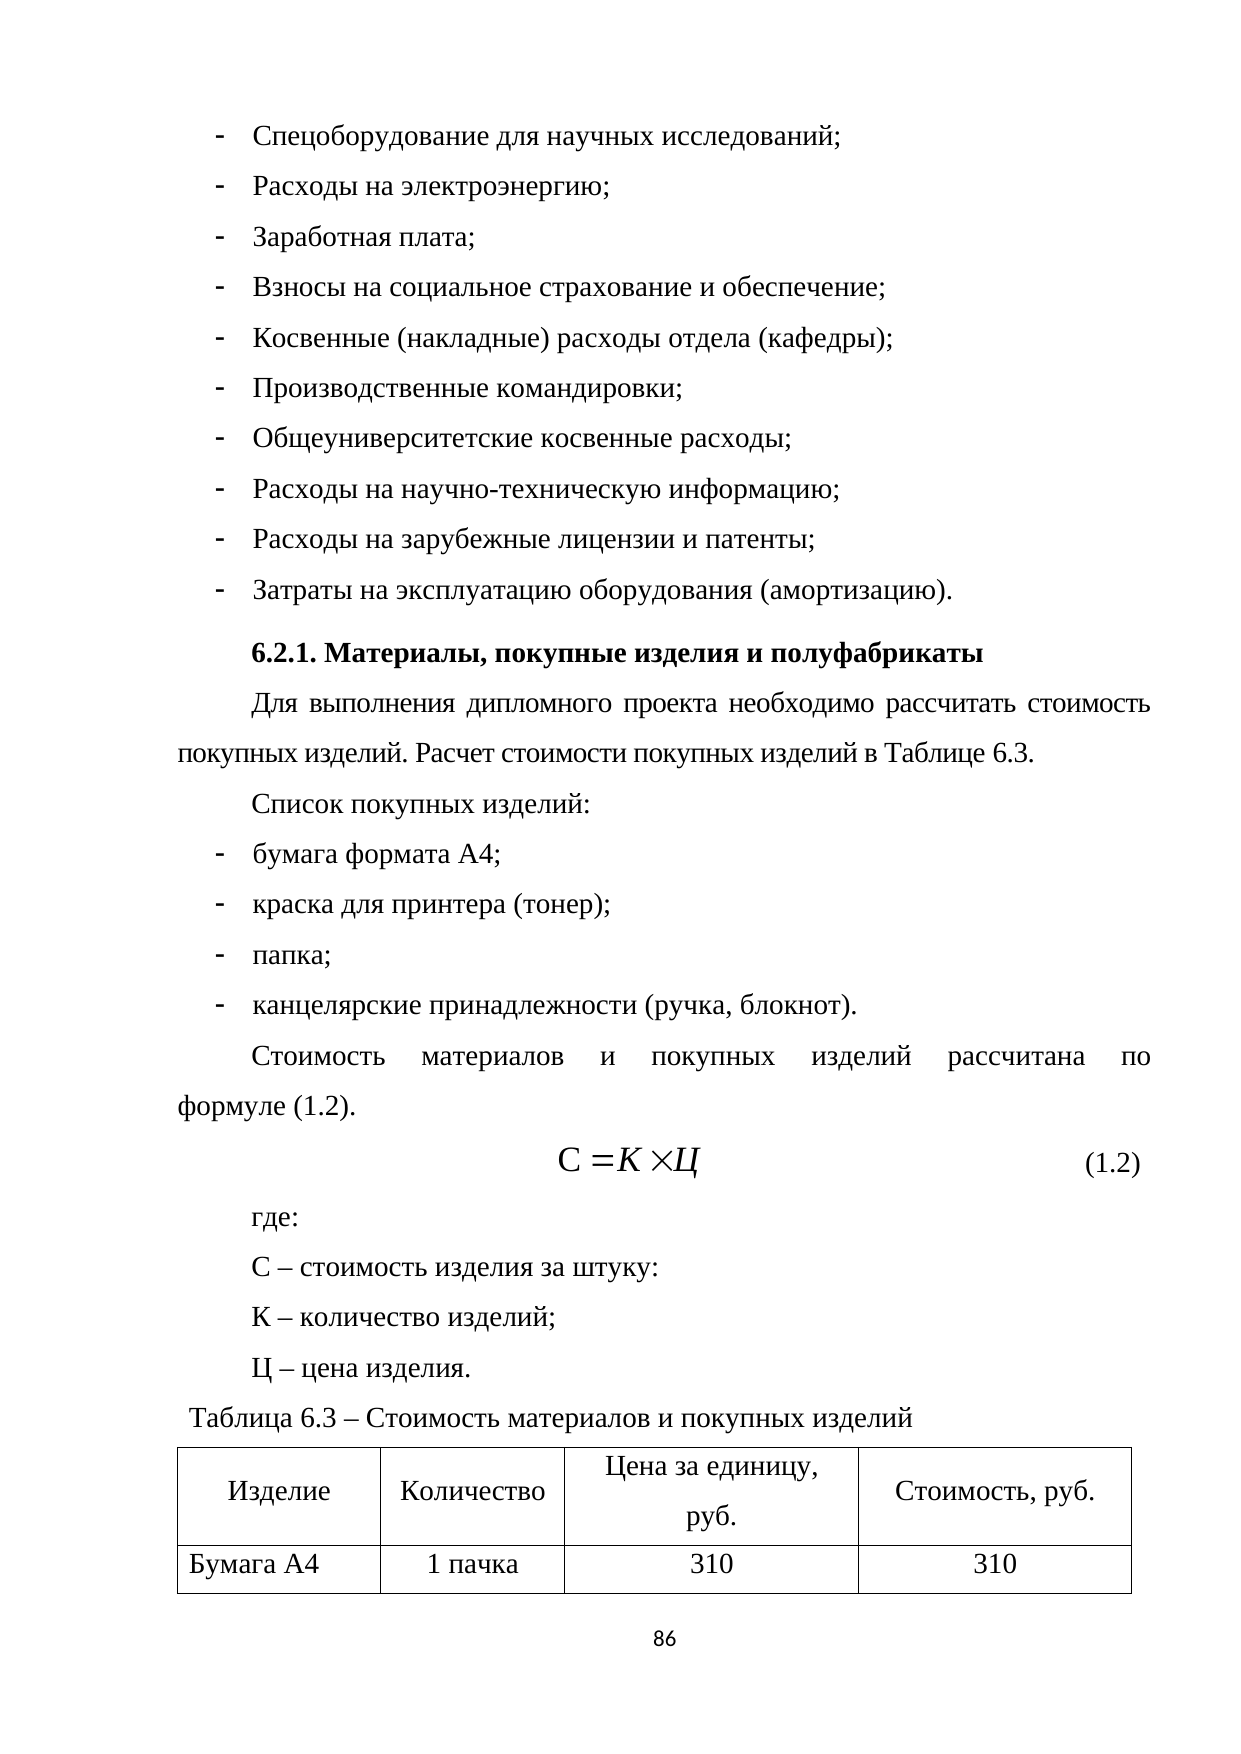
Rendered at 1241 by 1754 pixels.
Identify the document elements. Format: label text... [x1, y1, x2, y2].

list Общеуниверситетские косвенные расходы; [215, 421, 1152, 454]
table_cell Цена за единицу, руб. [565, 1448, 858, 1545]
text Ц – цена изделия. [177, 1350, 1152, 1383]
table_cell 310 [565, 1546, 858, 1593]
list Расходы на научно-техническую информацию; [215, 471, 1152, 505]
table_header Таблица 6.3 – Стоимость материалов и покупных изделий [177, 1400, 1131, 1447]
list Расходы на электроэнергию; [215, 168, 1152, 202]
text где: [177, 1199, 1152, 1232]
text С – стоимость изделия за штуку: [177, 1249, 1152, 1283]
list Заработная плата; [215, 219, 1152, 253]
table_cell Изделие [178, 1448, 380, 1545]
list папка; [215, 937, 1152, 971]
list Затраты на эксплуатацию оборудования (амортизацию). [215, 572, 1152, 606]
text К – количество изделий; [177, 1299, 1152, 1333]
list Косвенные (накладные) расходы отдела (кафедры); [215, 320, 1152, 353]
list Спецоборудование для научных исследований; [215, 118, 1152, 152]
list Производственные командировки; [215, 370, 1152, 404]
list Взносы на социальное страхование и обеспечение; [215, 269, 1152, 303]
table_cell Бумага А4 [178, 1546, 380, 1593]
table_cell 1 пачка [381, 1546, 564, 1593]
text Список покупных изделий: [177, 786, 1152, 819]
list бумага формата А4; [215, 836, 1152, 870]
text Для выполнения дипломного проекта необходимо рассчитать стоимость покупных изделий. Расчет стоимости покупных изделий в Таблице 6.3. [177, 685, 1152, 769]
list канцелярские принадлежности (ручка, блокнот). [215, 987, 1152, 1021]
table_header (1.2) [1073, 1138, 1152, 1199]
subtitle 6.2.1. Материалы, покупные изделия и полуфабрикаты [177, 635, 1152, 668]
table_cell Количество [381, 1448, 564, 1545]
table_header [189, 1138, 1073, 1199]
text Стоимость материалов и покупных изделий рассчитана по формуле (1.2). [177, 1038, 1152, 1122]
table_cell 310 [859, 1546, 1131, 1593]
table_cell Стоимость, руб. [859, 1448, 1131, 1545]
list краска для принтера (тонер); [215, 886, 1152, 920]
list Расходы на зарубежные лицензии и патенты; [215, 521, 1152, 555]
